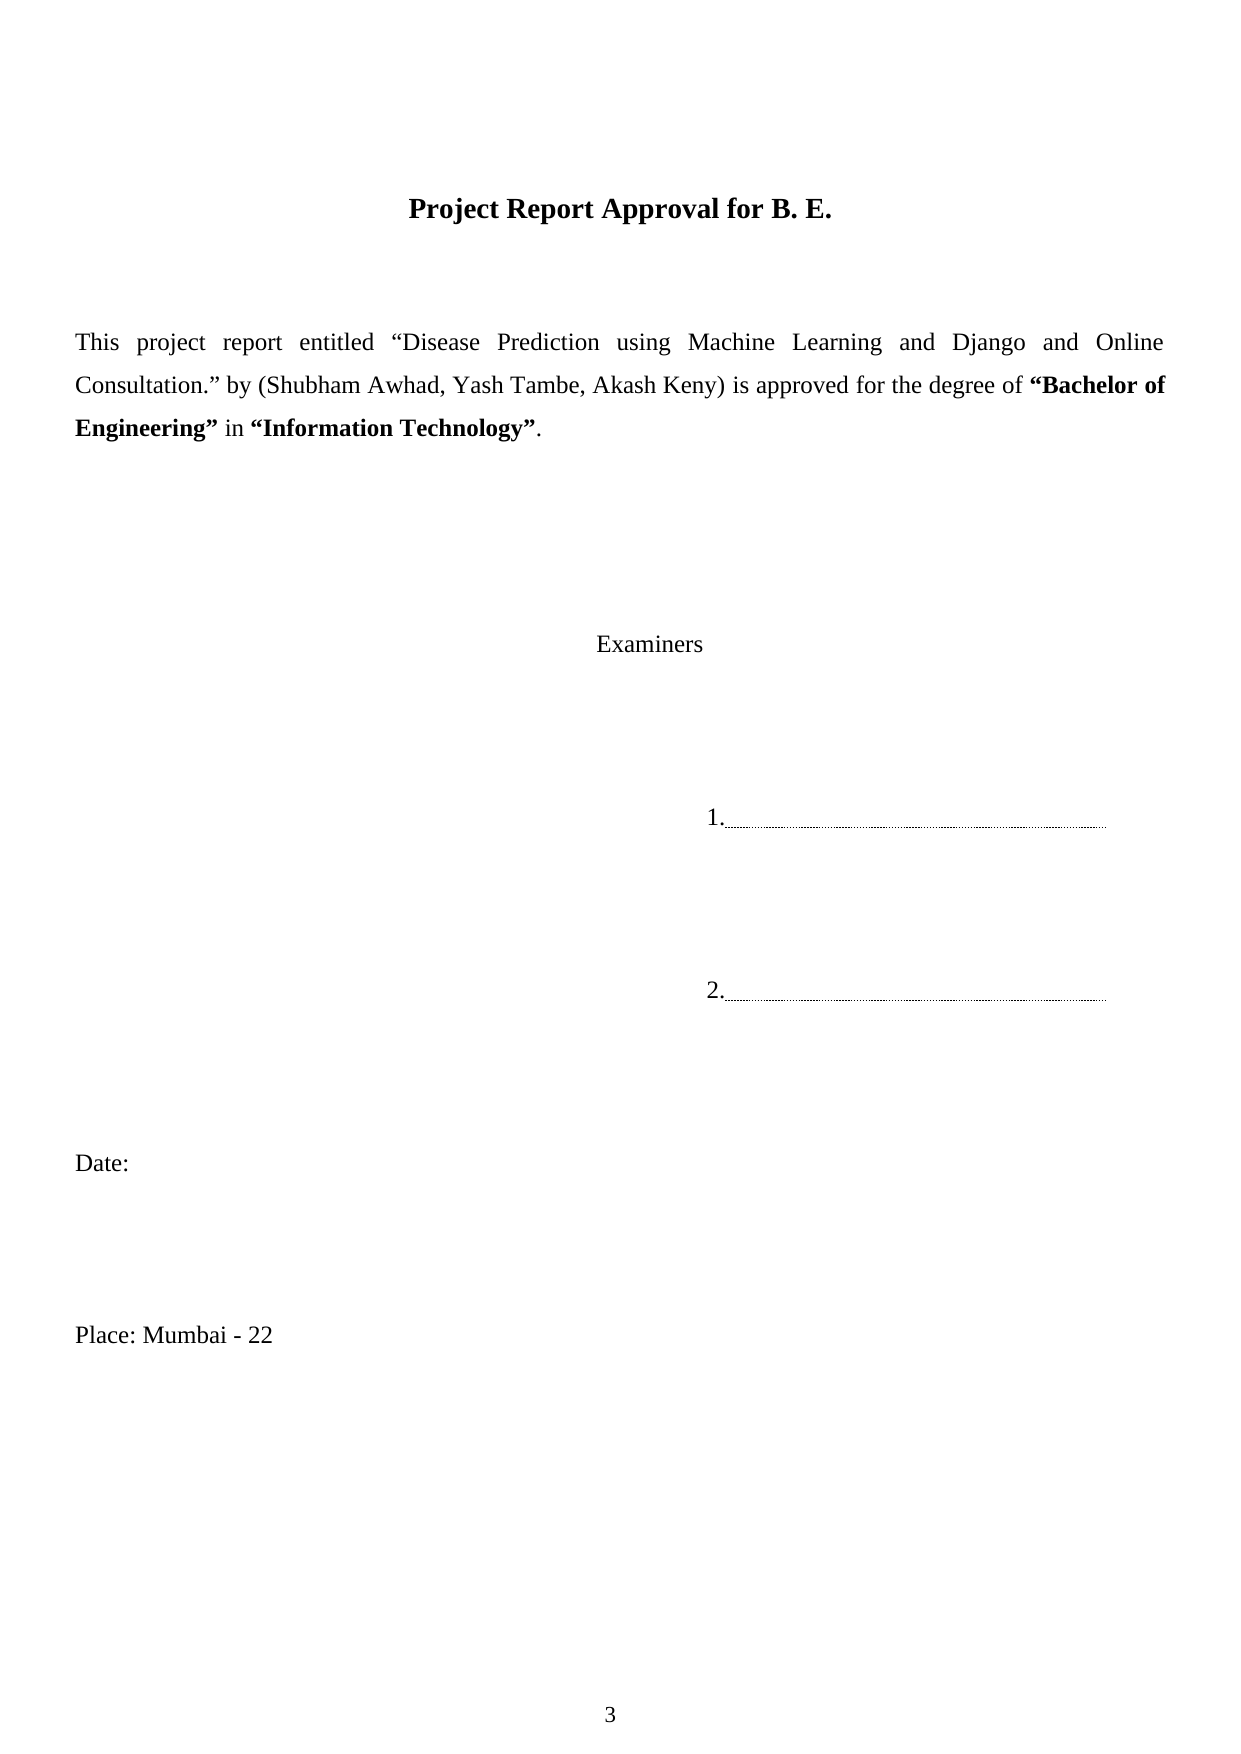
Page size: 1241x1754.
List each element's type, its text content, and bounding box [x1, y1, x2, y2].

text Date: [75, 1148, 1180, 1177]
text 1. [706, 802, 1180, 830]
subtitle Project Report Approval for B. E. [249, 191, 991, 224]
text 2. [706, 975, 1180, 1003]
text Place: Mumbai - 22 [75, 1320, 1180, 1349]
text This project report entitled “Disease Prediction using Machine Learning and Django and Online Consultation.” by (Shubham Awhad, Yash Tambe, Akash Keny) is approved for the degree of “Bachelor of Engineering” in “Information Technology”. [75, 327, 1165, 442]
text Examiners [249, 629, 1050, 658]
